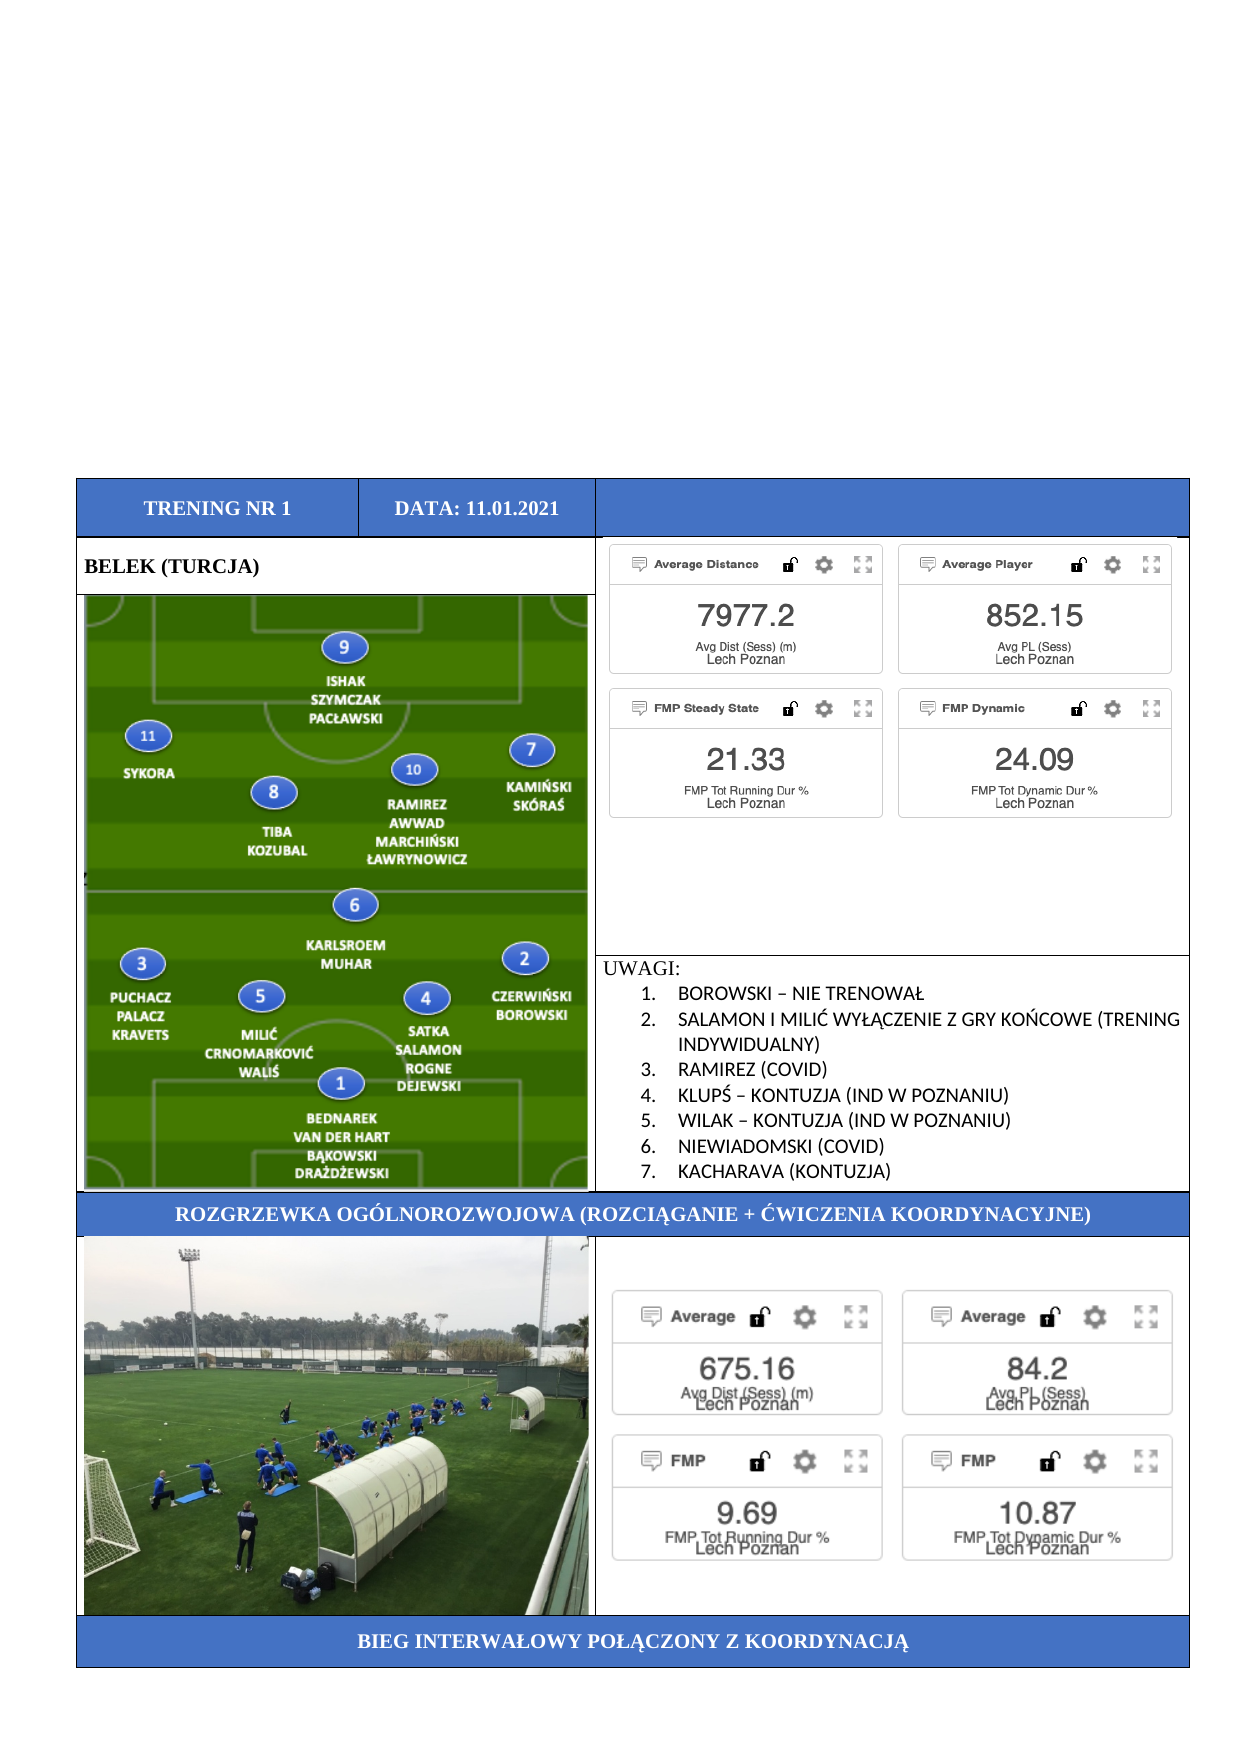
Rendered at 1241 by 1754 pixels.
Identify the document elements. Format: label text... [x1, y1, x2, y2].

table_header TRENING NR 1 [77, 479, 358, 536]
table_cell BIEG INTERWAŁOWY POŁĄCZONY Z KOORDYNACJĄ [77, 1616, 1189, 1667]
table_cell ROZGRZEWKA OGÓLNOROZWOJOWA (ROZCIĄGANIE + ĆWICZENIA KOORDYNACYJNE) [77, 1193, 1189, 1236]
table_cell UWAGI: BOROWSKI – NIE TRENOWAŁ SALAMON I MILIĆ WYŁĄCZENIE Z GRY KOŃCOWE (TRENING INDYWIDUALNY) RAMIREZ (COVID) KLUPŚ – KONTUZJA (IND W POZNANIU) WILAK – KONTUZJA (IND W POZNANIU) NIEWIADOMSKI (COVID) KACHARAVA (KONTUZJA) [596, 956, 1189, 1191]
table_cell [596, 1237, 1189, 1615]
picture [603, 1285, 1182, 1566]
table_cell [596, 538, 1189, 955]
table_cell [77, 595, 84, 1191]
picture [84, 1236, 589, 1615]
table_cell [589, 1237, 595, 1615]
table_header DATA: 11.01.2021 [359, 479, 595, 536]
picture [84, 595, 589, 1192]
table_cell BELEK (TURCJA) [77, 538, 595, 594]
table_header [596, 479, 1189, 536]
picture [602, 537, 1178, 823]
table_cell [589, 595, 595, 1191]
table_cell [77, 1237, 84, 1615]
